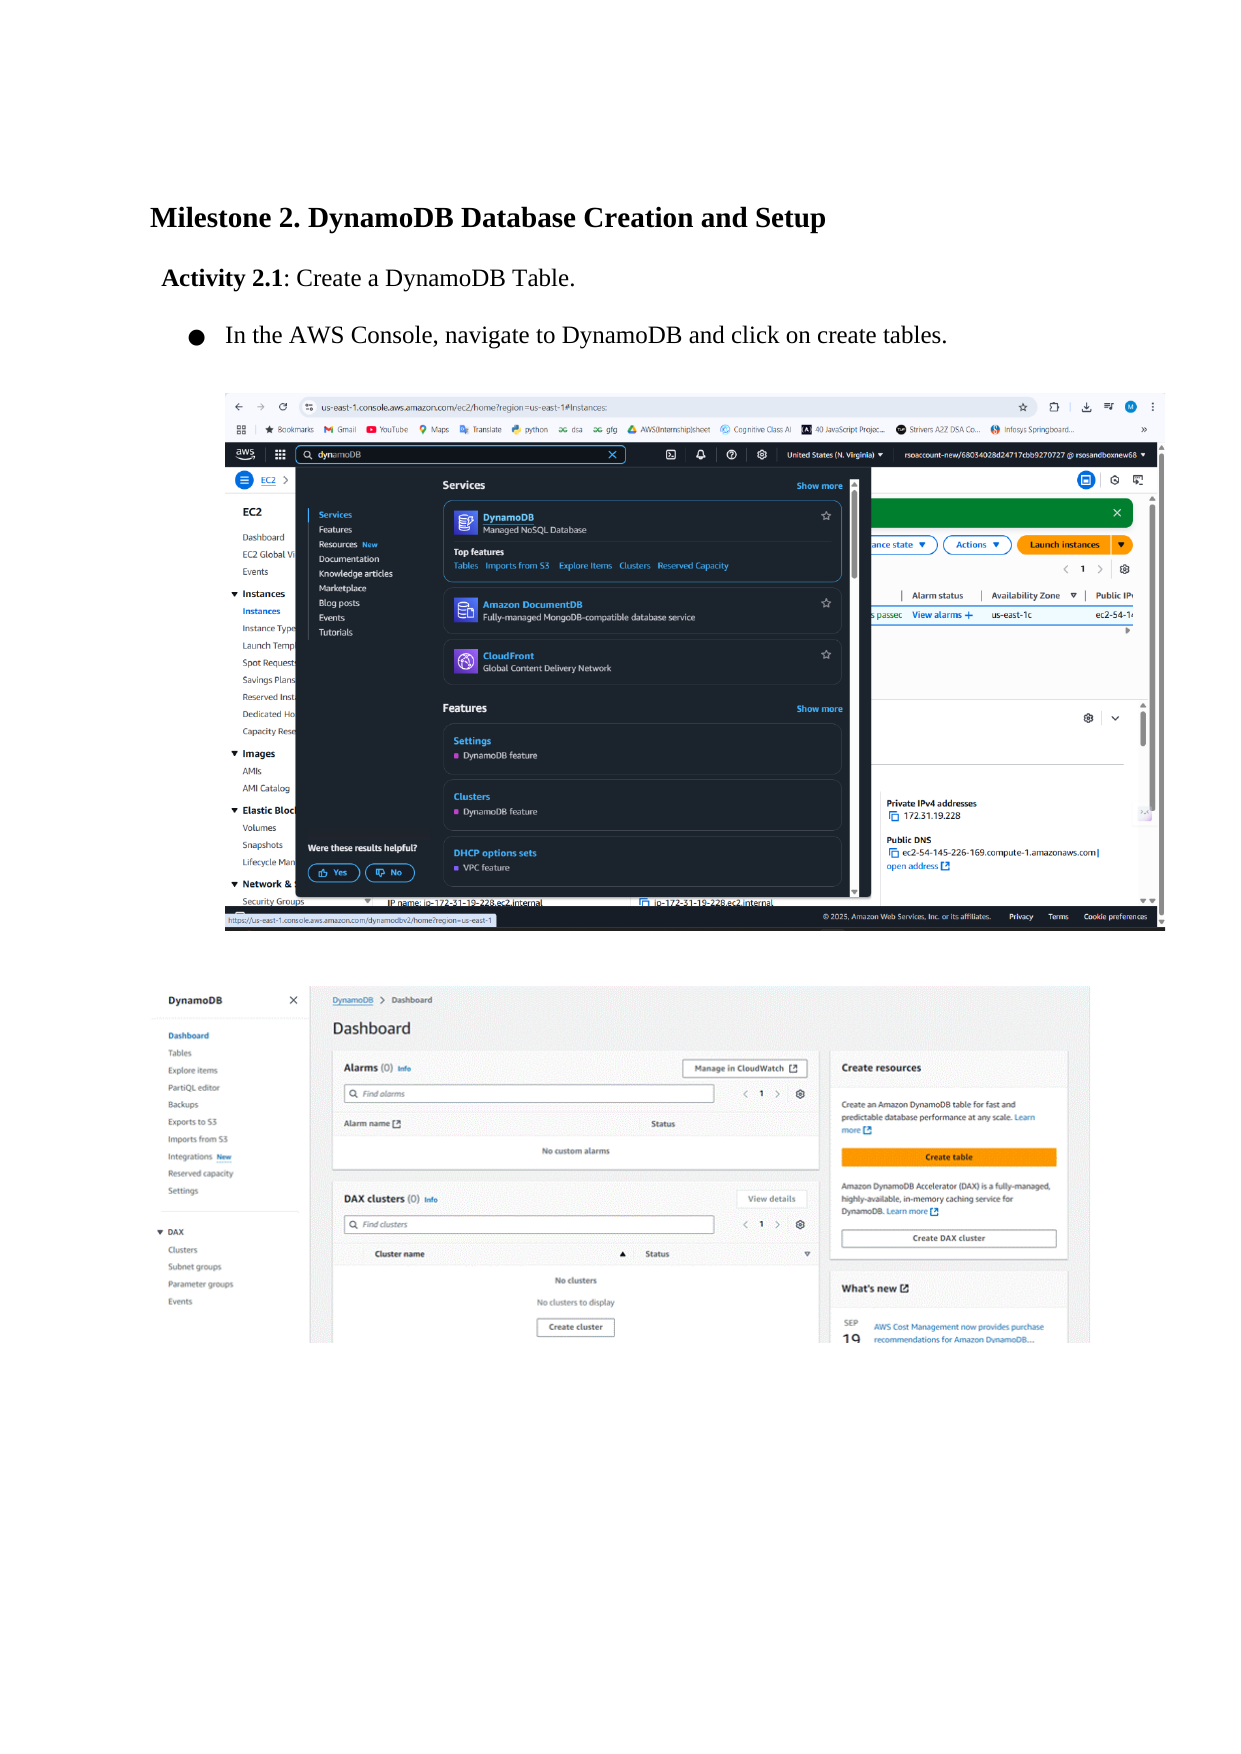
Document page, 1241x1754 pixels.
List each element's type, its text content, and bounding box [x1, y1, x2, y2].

picture [225, 393, 1166, 931]
text Activity 2.1: Create a DynamoDB Table. [148, 263, 968, 292]
picture [150, 986, 1091, 1343]
text Milestone 2. DynamoDB Database Creation and Setup [150, 200, 975, 233]
